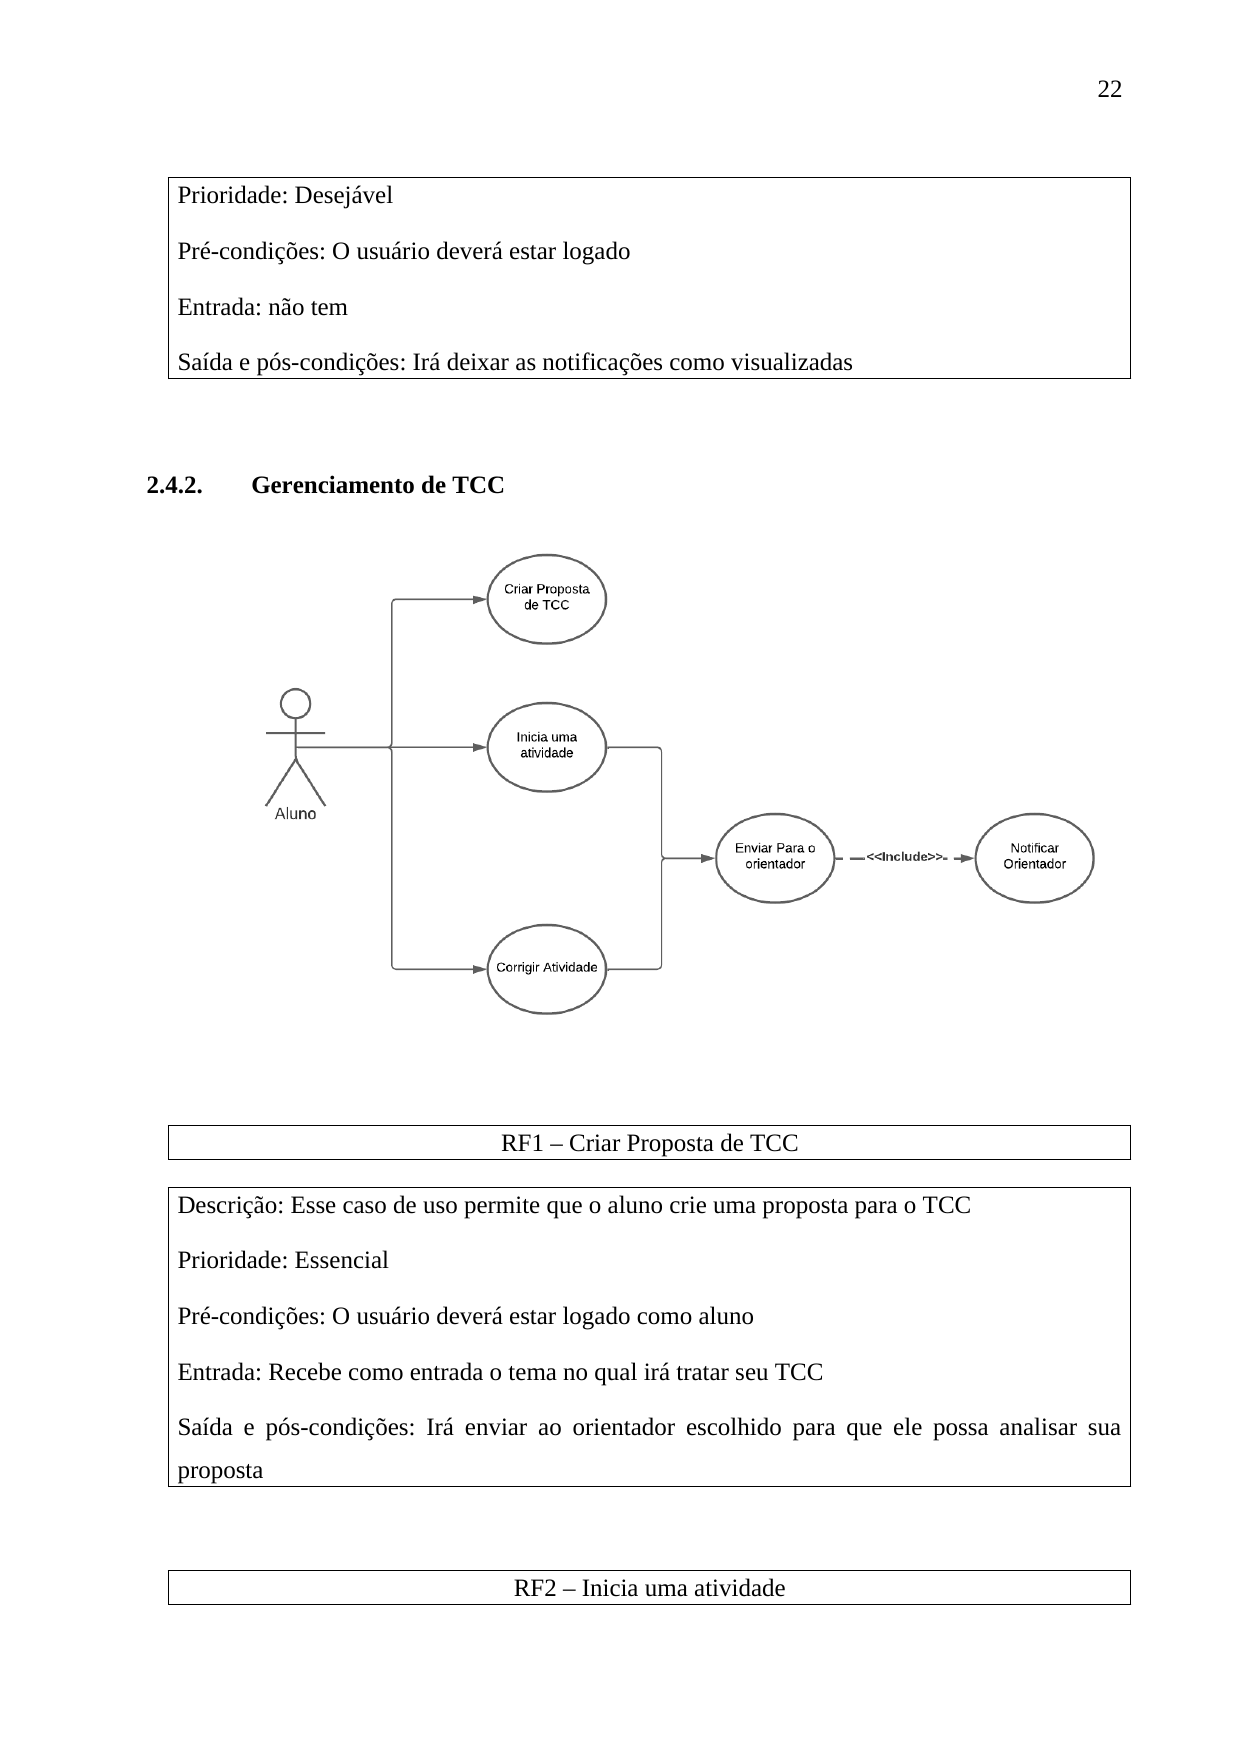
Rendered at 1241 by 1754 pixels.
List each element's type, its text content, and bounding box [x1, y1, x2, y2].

text Entrada: não tem [169, 288, 1130, 320]
text Prioridade: Desejável [169, 178, 1130, 209]
text RF2 – Inicia uma atividade [169, 1571, 1130, 1604]
text Prioridade: Essencial [169, 1242, 1130, 1274]
subtitle Gerenciamento de TCC [146, 470, 1122, 499]
text RF1 – Criar Proposta de TCC [169, 1126, 1130, 1159]
text Pré-condições: O usuário deverá estar logado como aluno [169, 1298, 1130, 1330]
text Saída e pós-condições: Irá enviar ao orientador escolhido para que ele possa analisar sua proposta [169, 1409, 1130, 1486]
text Descrição: Esse caso de uso permite que o aluno crie uma proposta para o TCC [169, 1188, 1130, 1218]
text Entrada: Recebe como entrada o tema no qual irá tratar seu TCC [169, 1353, 1130, 1385]
text Saída e pós-condições: Irá deixar as notificações como visualizadas [169, 344, 1130, 378]
text Pré-condições: O usuário deverá estar logado [169, 233, 1130, 265]
picture [177, 525, 1123, 1043]
